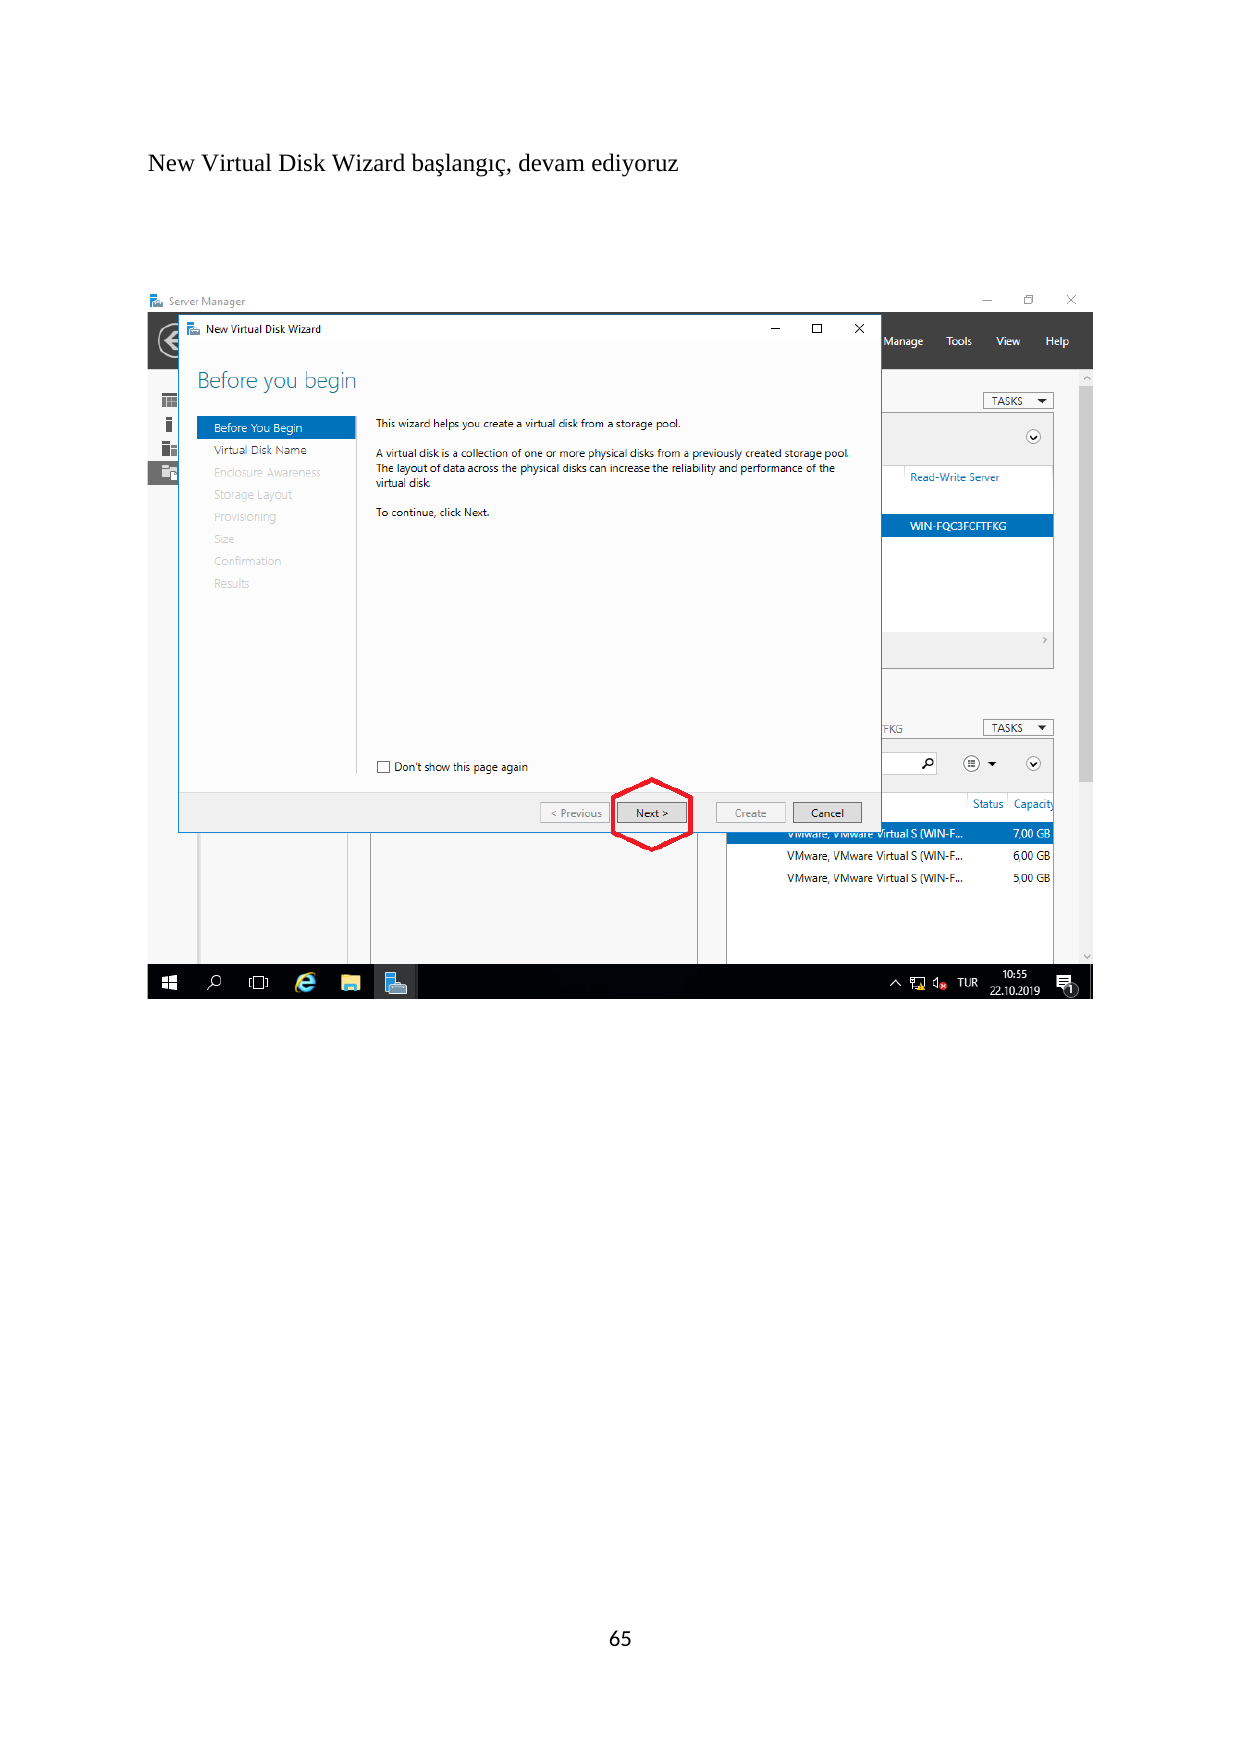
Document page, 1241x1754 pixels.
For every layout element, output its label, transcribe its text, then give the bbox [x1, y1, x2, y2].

picture [147, 290, 1093, 999]
text New Virtual Disk Wizard başlangıç, devam ediyoruz [148, 148, 1093, 176]
